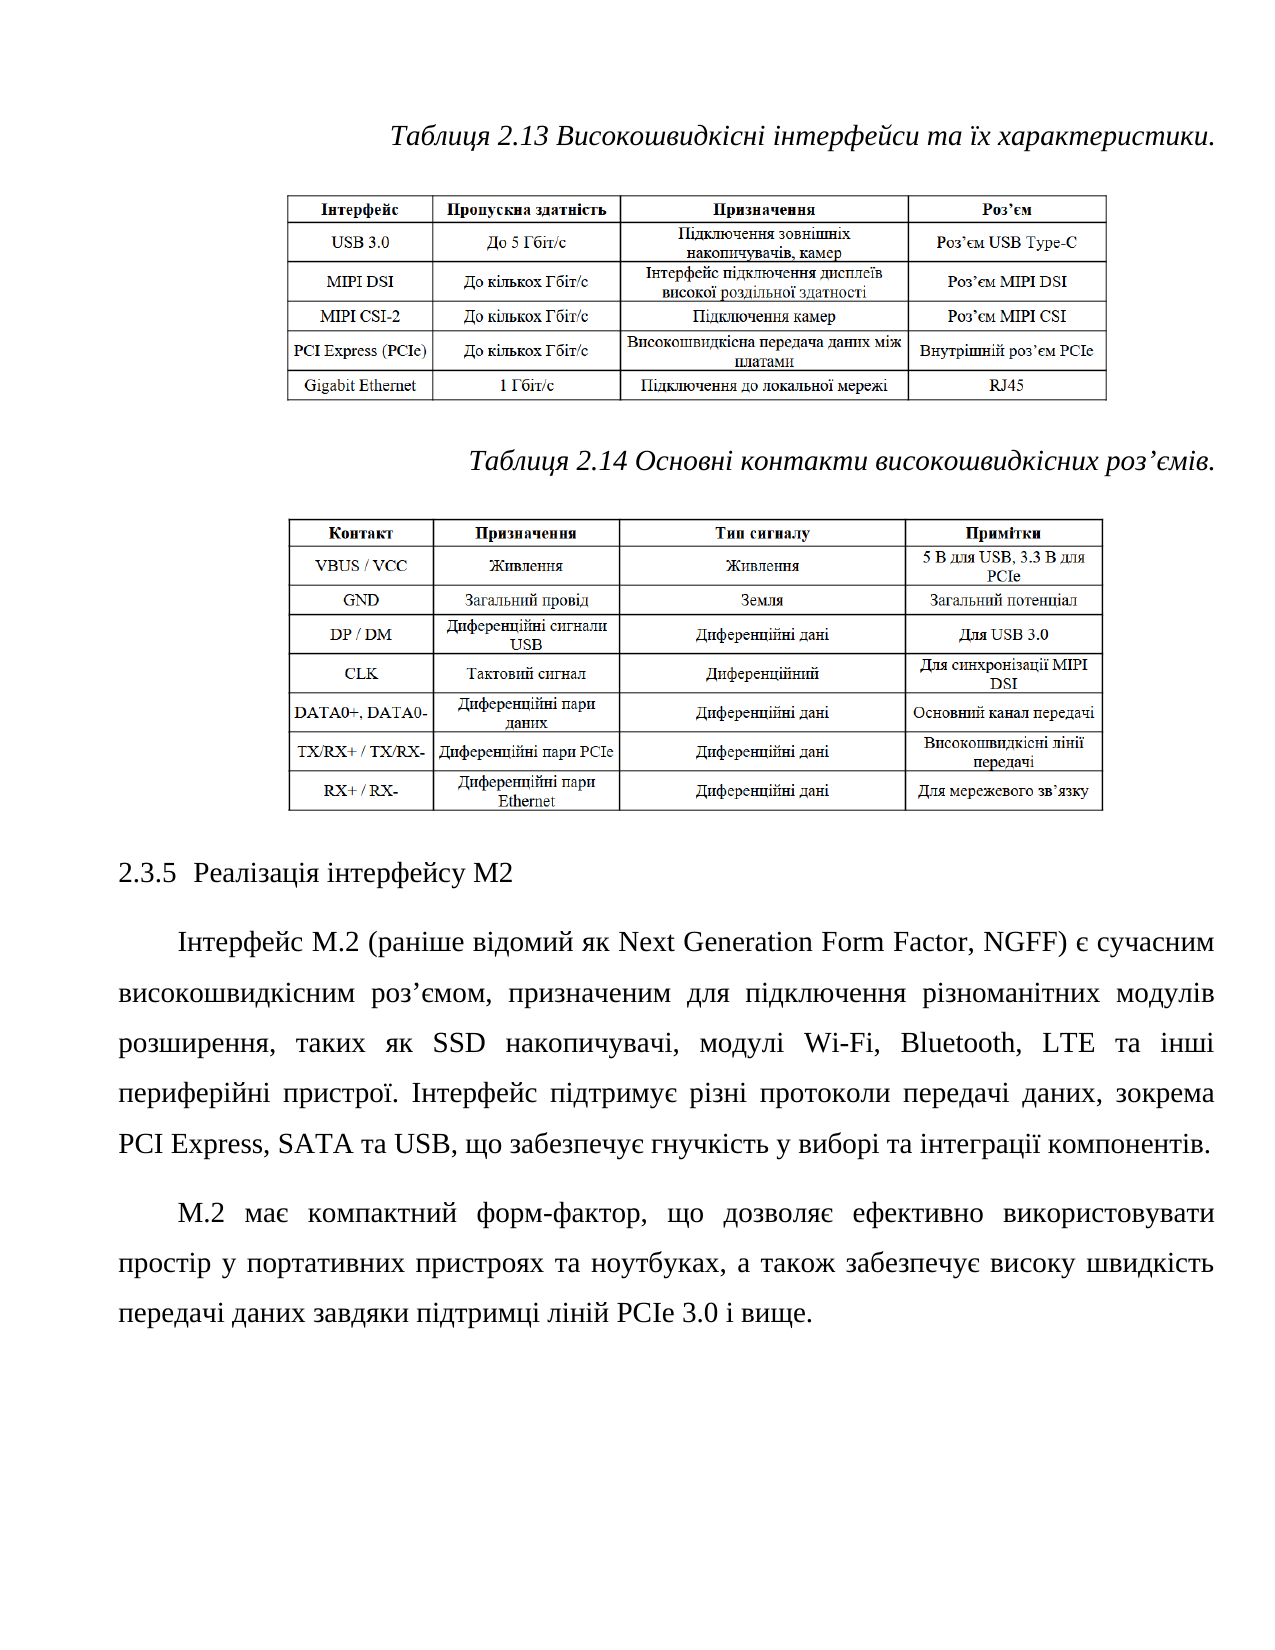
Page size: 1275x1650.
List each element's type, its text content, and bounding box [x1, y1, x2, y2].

text M.2 має компактний форм-фактор, що дозволяє ефективно використовувати простір у портативних пристроях та ноутбуках, а також забезпечує високу швидкість передачі даних завдяки підтримці ліній PCIe 3.0 і вище. [118, 1195, 1216, 1329]
picture [283, 187, 1110, 408]
picture [283, 511, 1110, 818]
text Інтерфейс M.2 (раніше відомий як Next Generation Form Factor, NGFF) є сучасним високошвидкісним роз’ємом, призначеним для підключення різноманітних модулів розширення, таких як SSD накопичувачі, модулі Wi-Fi, Bluetooth, LTE та інші периферійні пристрої. Інтерфейс підтримує різні протоколи передачі даних, зокрема PCI Express, SATA та USB, що забезпечує гнучкість у виборі та інтеграції компонентів. [118, 924, 1216, 1159]
text Таблиця 2.14 Основні контакти високошвидкісних роз’ємів. [118, 443, 1216, 476]
subtitle Реалізація інтерфейсу M2 [118, 856, 1216, 889]
text Таблиця 2.13 Високошвидкісні інтерфейси та їх характеристики. [118, 118, 1216, 152]
